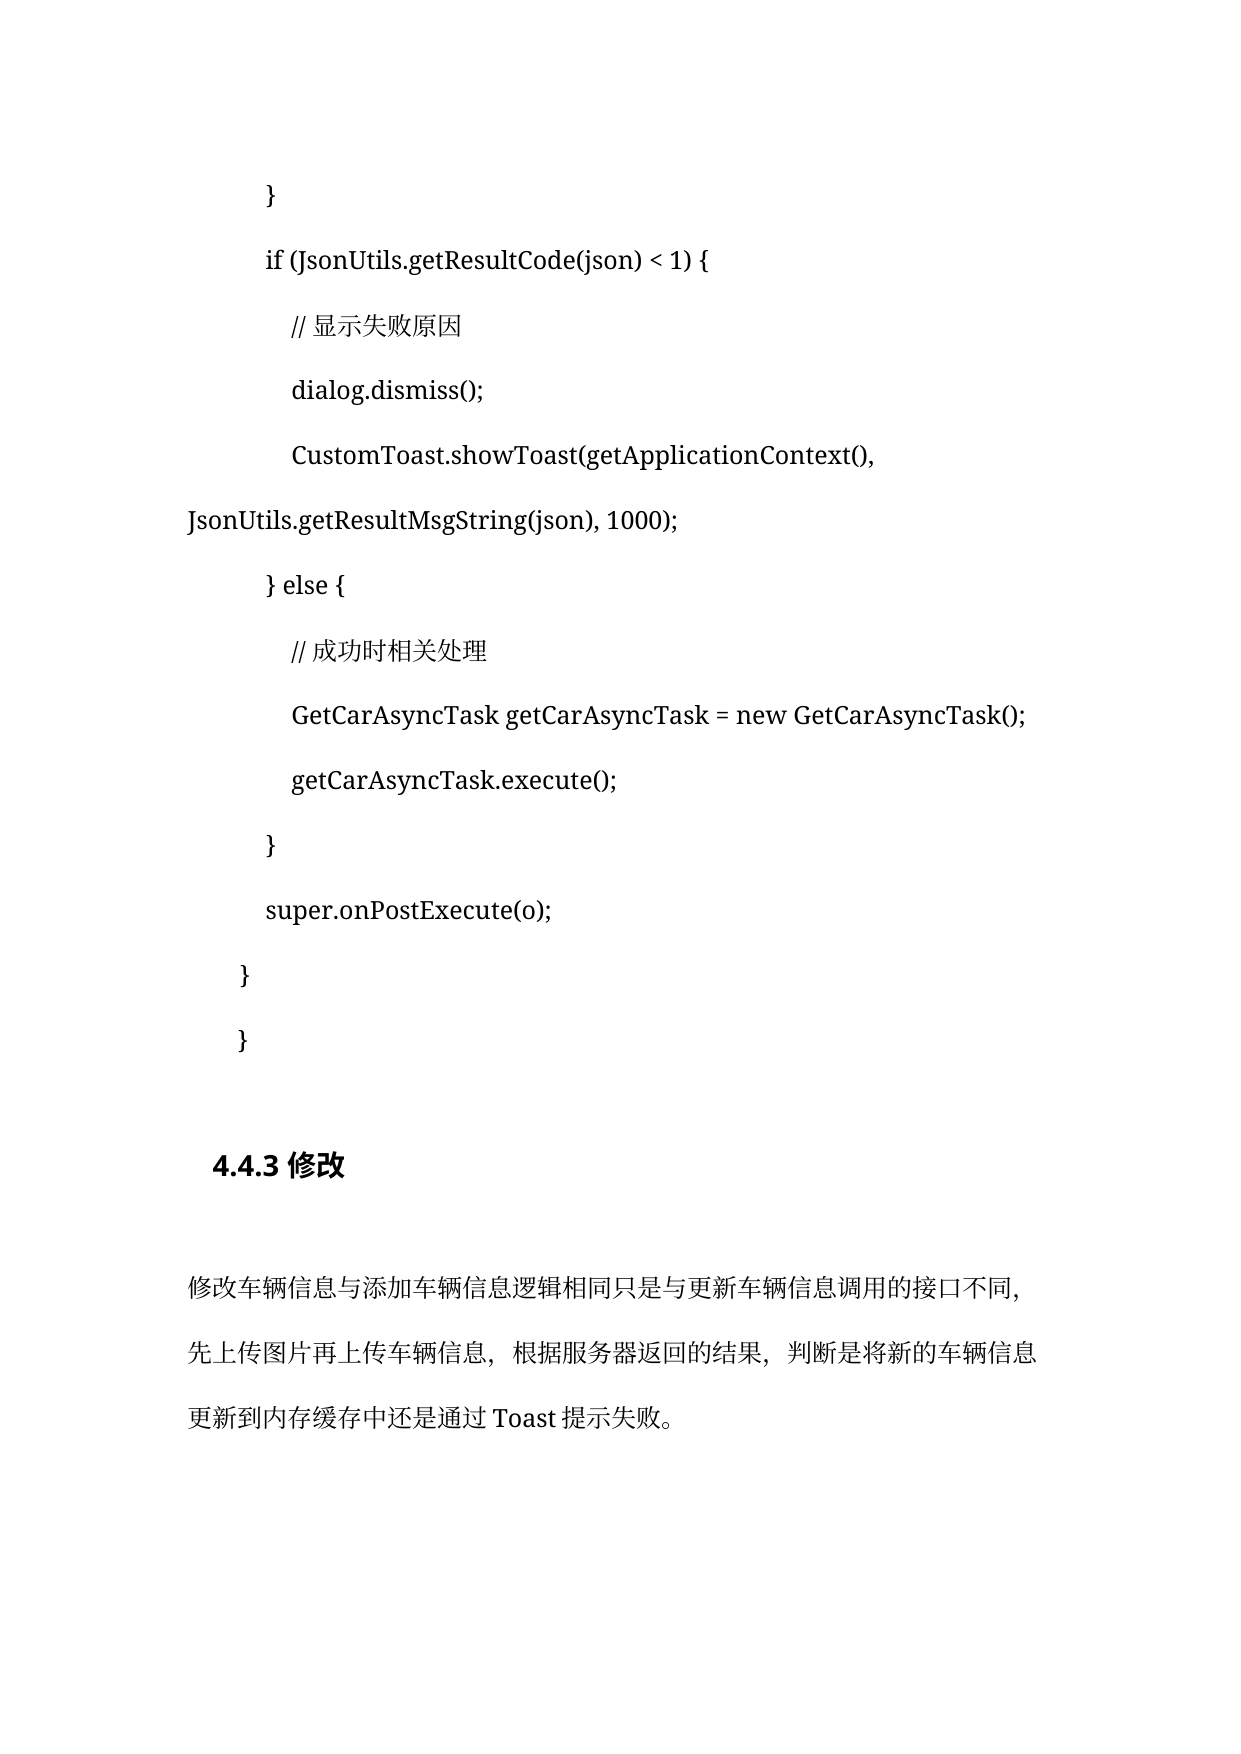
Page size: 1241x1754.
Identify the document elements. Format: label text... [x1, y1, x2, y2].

subtitle 修改 [212, 1132, 1053, 1197]
text CustomToast.showToast(getApplicationContext(), JsonUtils.getResultMsgString(json), 1000); [187, 422, 1053, 552]
text } else { [187, 552, 1053, 617]
text 修改车辆信息与添加车辆信息逻辑相同只是与更新车辆信息调用的接口不同，先上传图片再上传车辆信息，根据服务器返回的结果，判断是将新的车辆信息更新到内存缓存中还是通过Toast提示失败。 [187, 1254, 1053, 1449]
text super.onPostExecute(o); [187, 877, 1053, 942]
text GetCarAsyncTask getCarAsyncTask = new GetCarAsyncTask(); [187, 682, 1053, 747]
text getCarAsyncTask.execute(); [187, 747, 1053, 812]
text // 成功时相关处理 [187, 617, 1053, 682]
text // 显示失败原因 [187, 292, 1053, 357]
text } [187, 942, 1053, 1007]
text } [187, 162, 1053, 227]
text } [187, 1007, 1053, 1072]
text dialog.dismiss(); [187, 357, 1053, 422]
text } [187, 812, 1053, 877]
text if (JsonUtils.getResultCode(json) < 1) { [187, 227, 1053, 292]
